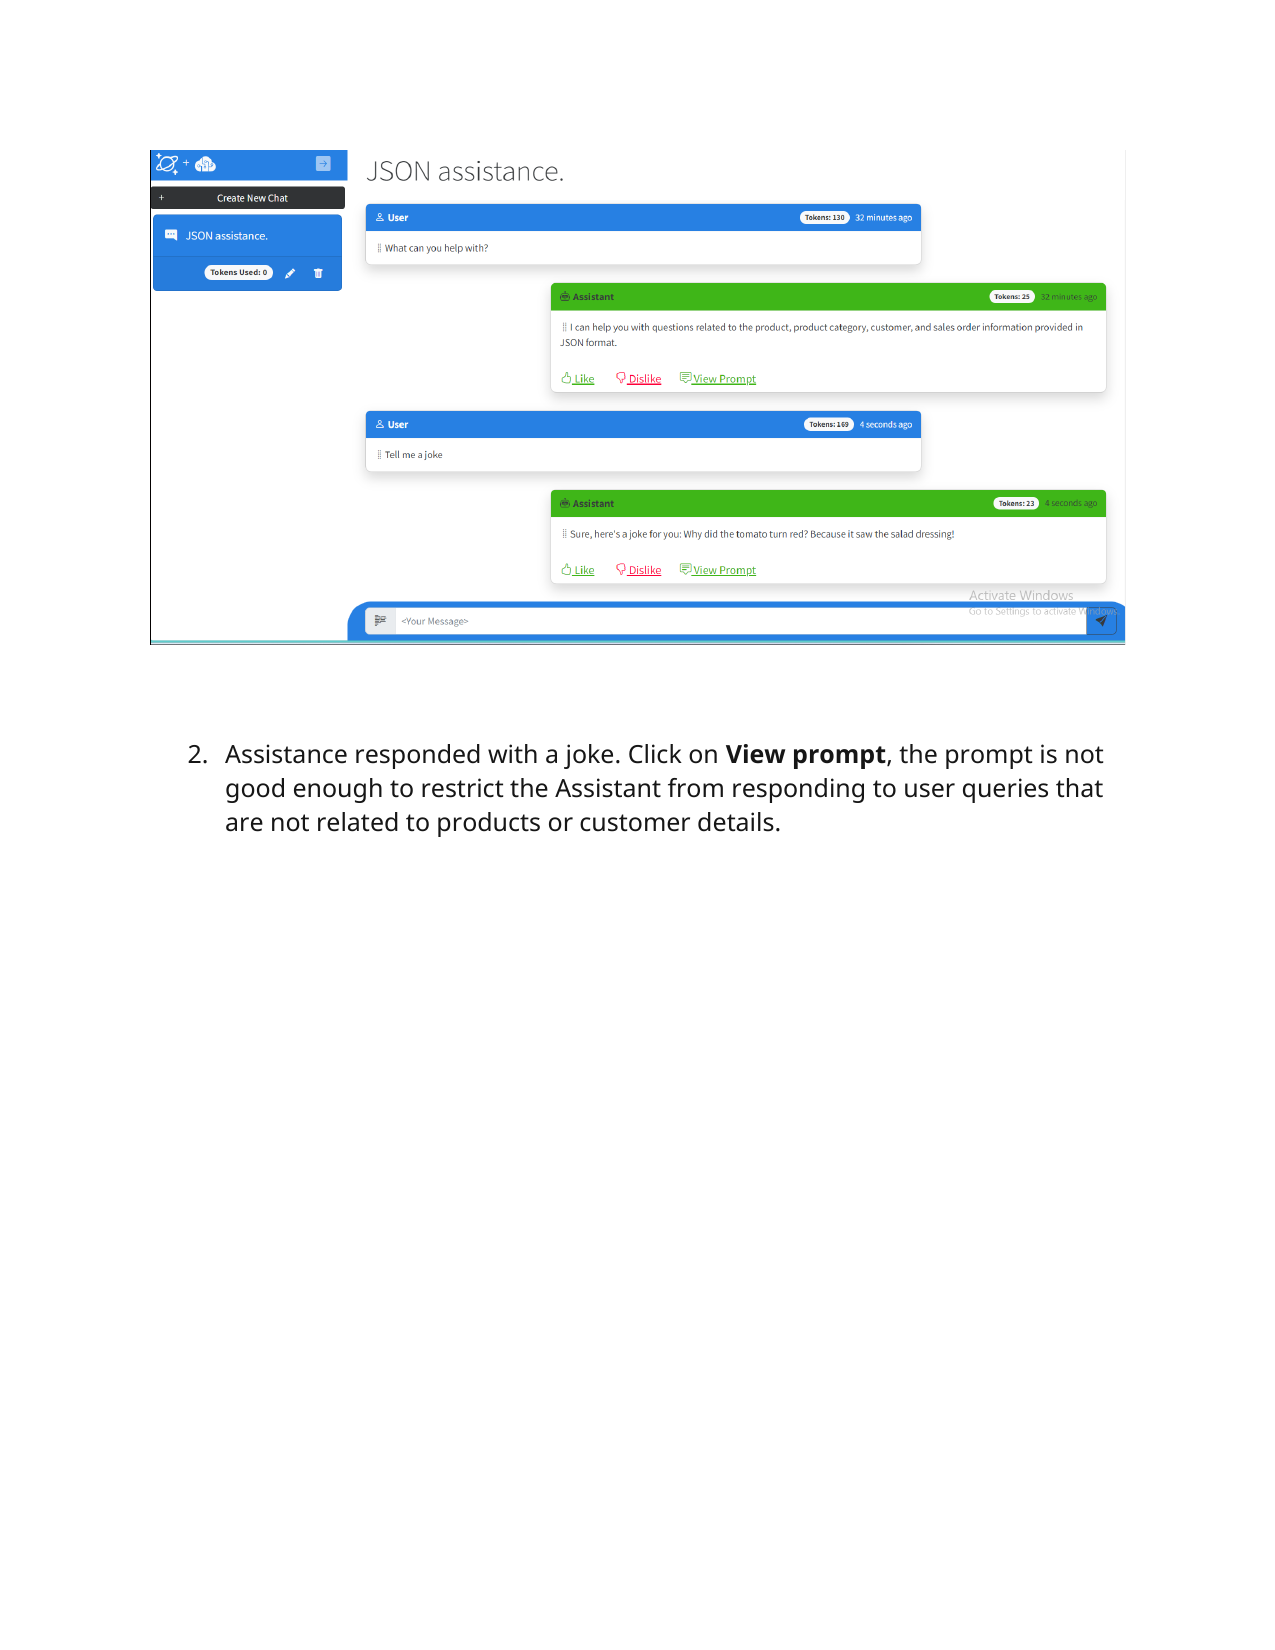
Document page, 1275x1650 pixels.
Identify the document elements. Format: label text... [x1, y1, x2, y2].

list Assistance responded with a joke. Click on View prompt, the prompt is not good enough to restrict the Assistant from responding to user queries that are not related to products or customer details. [187, 737, 1125, 839]
picture [150, 150, 1125, 645]
